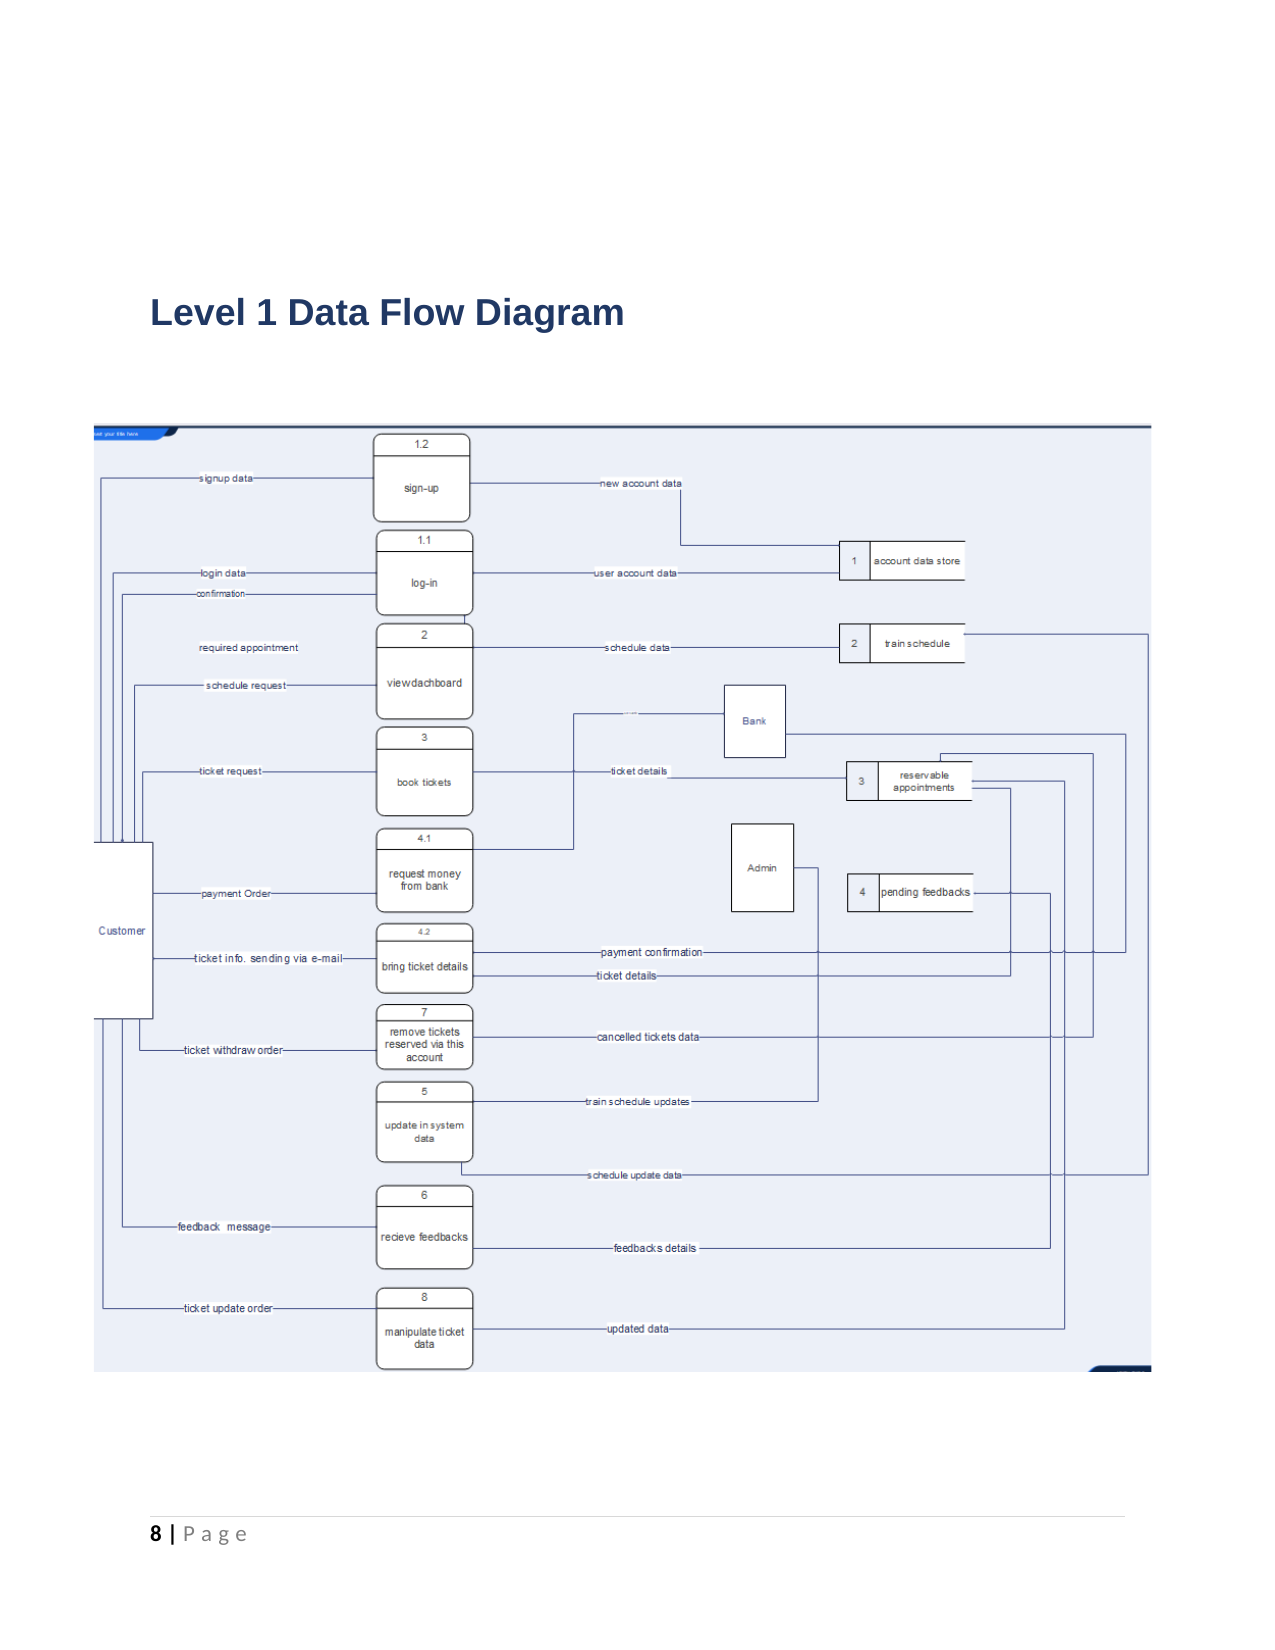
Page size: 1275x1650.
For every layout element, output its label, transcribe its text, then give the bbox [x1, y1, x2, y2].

text Level 1 Data Flow Diagram [150, 291, 1125, 334]
picture [93, 423, 1152, 1372]
